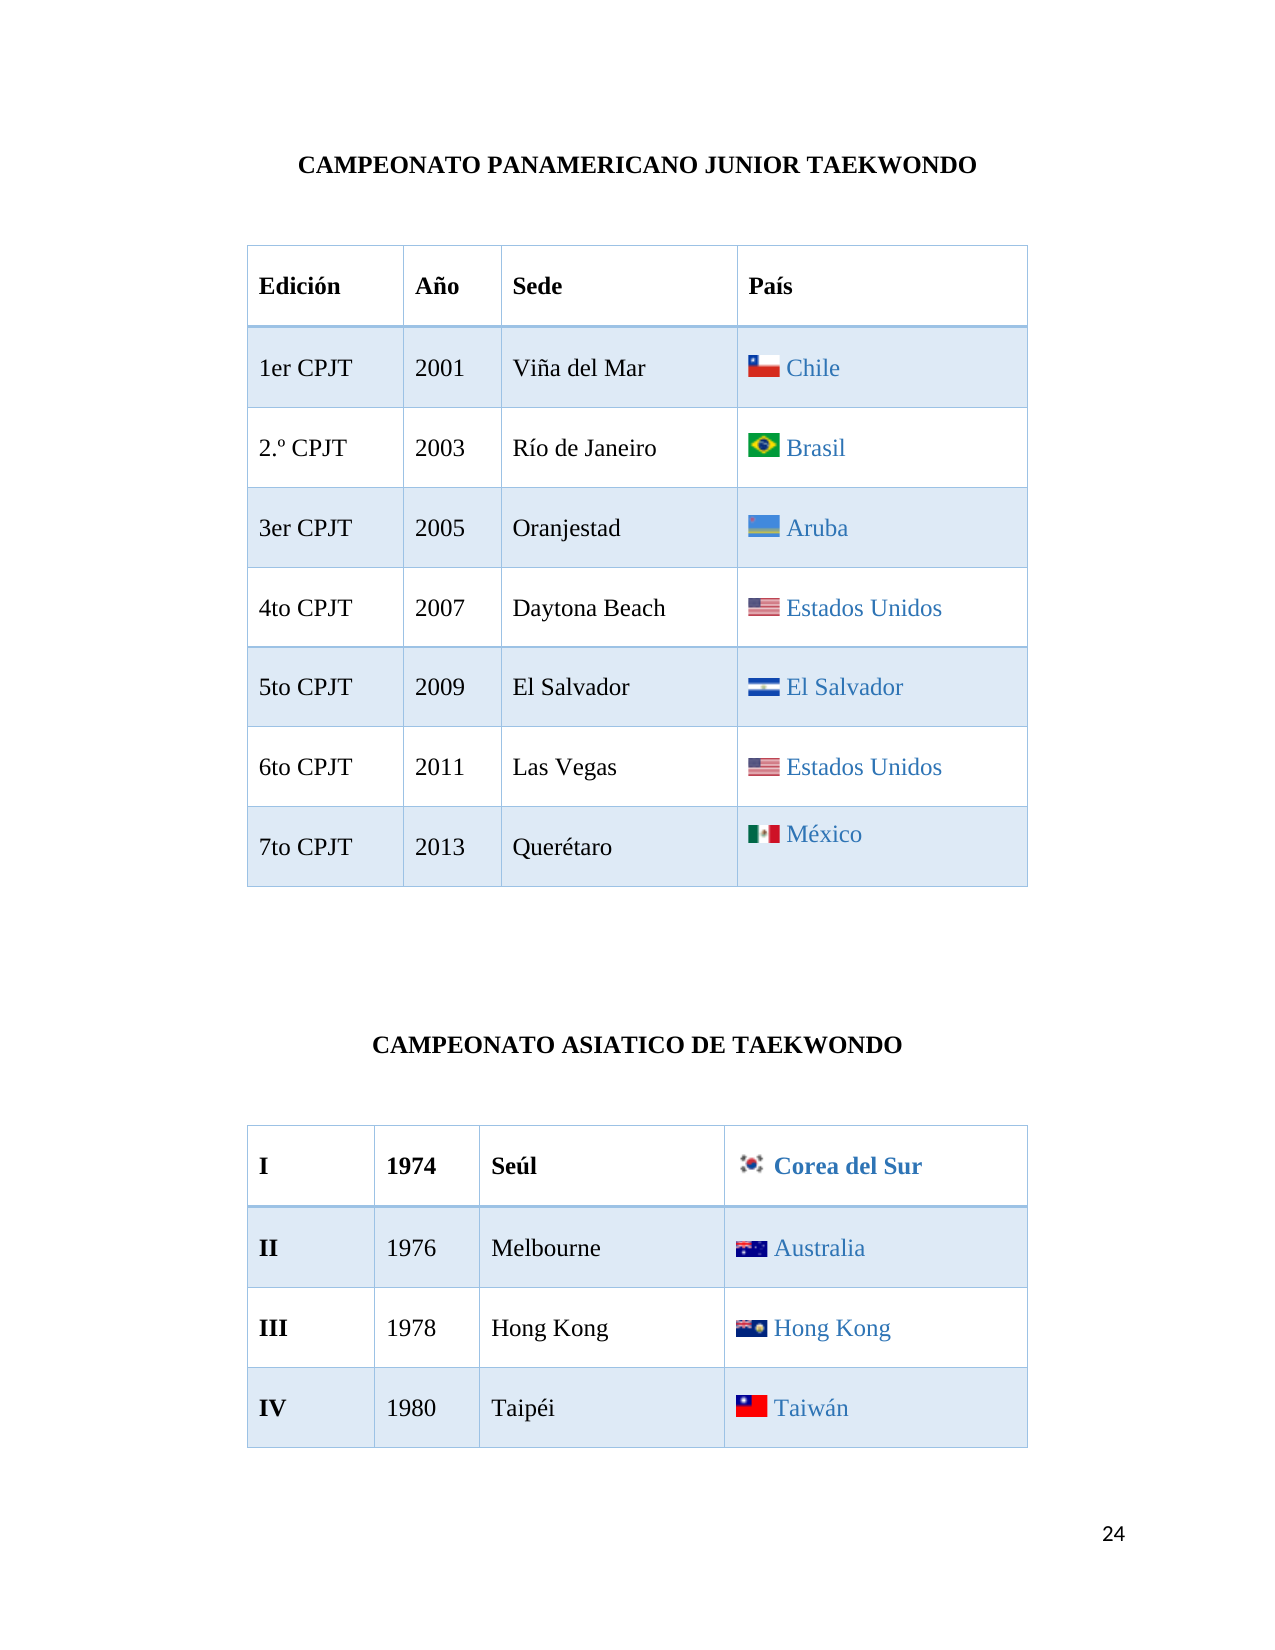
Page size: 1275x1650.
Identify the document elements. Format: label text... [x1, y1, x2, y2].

table_cell 2001 [404, 328, 501, 407]
table_cell 2005 [404, 488, 501, 567]
table_cell Querétaro [502, 807, 737, 886]
table_cell Taipéi [480, 1368, 724, 1447]
table_cell III [248, 1288, 374, 1367]
text CAMPEONATO ASIATICO DE TAEKWONDO [150, 1030, 1125, 1059]
picture [748, 433, 780, 457]
picture [736, 1153, 768, 1175]
table_header Seúl [480, 1126, 724, 1205]
picture [736, 1395, 768, 1417]
table_header Corea del Sur [725, 1126, 1027, 1205]
table_cell Oranjestad [502, 488, 737, 567]
picture [748, 678, 780, 696]
picture [748, 825, 780, 843]
table_cell 1er CPJT [248, 328, 403, 407]
table_cell 3er CPJT [248, 488, 403, 567]
table_cell Hong Kong [725, 1288, 1027, 1367]
picture [736, 1320, 768, 1337]
table_header País [738, 246, 1027, 325]
table_cell 2013 [404, 807, 501, 886]
picture [748, 758, 780, 776]
table_cell Viña del Mar [502, 328, 737, 407]
table_cell Australia [725, 1208, 1027, 1287]
table_cell El Salvador [502, 648, 737, 726]
table_cell México [738, 807, 1027, 886]
table_header Edición [248, 246, 403, 325]
table_cell 1976 [375, 1208, 479, 1287]
picture [736, 1241, 768, 1257]
table_header I [248, 1126, 374, 1205]
table_cell Taiwán [725, 1368, 1027, 1447]
table_cell Estados Unidos [738, 727, 1027, 806]
text CAMPEONATO PANAMERICANO JUNIOR TAEKWONDO [150, 150, 1125, 179]
table_cell 5to CPJT [248, 648, 403, 726]
table_cell 2.º CPJT [248, 408, 403, 487]
table_header Año [404, 246, 501, 325]
table_cell 1980 [375, 1368, 479, 1447]
table_cell 6to CPJT [248, 727, 403, 806]
picture [748, 598, 780, 616]
table_cell 2011 [404, 727, 501, 806]
table_cell 1978 [375, 1288, 479, 1367]
table_cell Río de Janeiro [502, 408, 737, 487]
table_cell Brasil [738, 408, 1027, 487]
table_cell 2007 [404, 568, 501, 646]
table_cell 2003 [404, 408, 501, 487]
table_cell Aruba [738, 488, 1027, 567]
table_cell Estados Unidos [738, 568, 1027, 646]
table_cell 4to CPJT [248, 568, 403, 646]
table_cell 7to CPJT [248, 807, 403, 886]
table_cell Daytona Beach [502, 568, 737, 646]
table_cell Melbourne [480, 1208, 724, 1287]
table_cell Hong Kong [480, 1288, 724, 1367]
table_cell IV [248, 1368, 374, 1447]
table_cell Las Vegas [502, 727, 737, 806]
picture [748, 515, 780, 537]
table_cell El Salvador [738, 648, 1027, 726]
table_cell 2009 [404, 648, 501, 726]
table_cell Chile [738, 328, 1027, 407]
table_header 1974 [375, 1126, 479, 1205]
table_header Sede [502, 246, 737, 325]
picture [748, 355, 780, 377]
table_cell II [248, 1208, 374, 1287]
